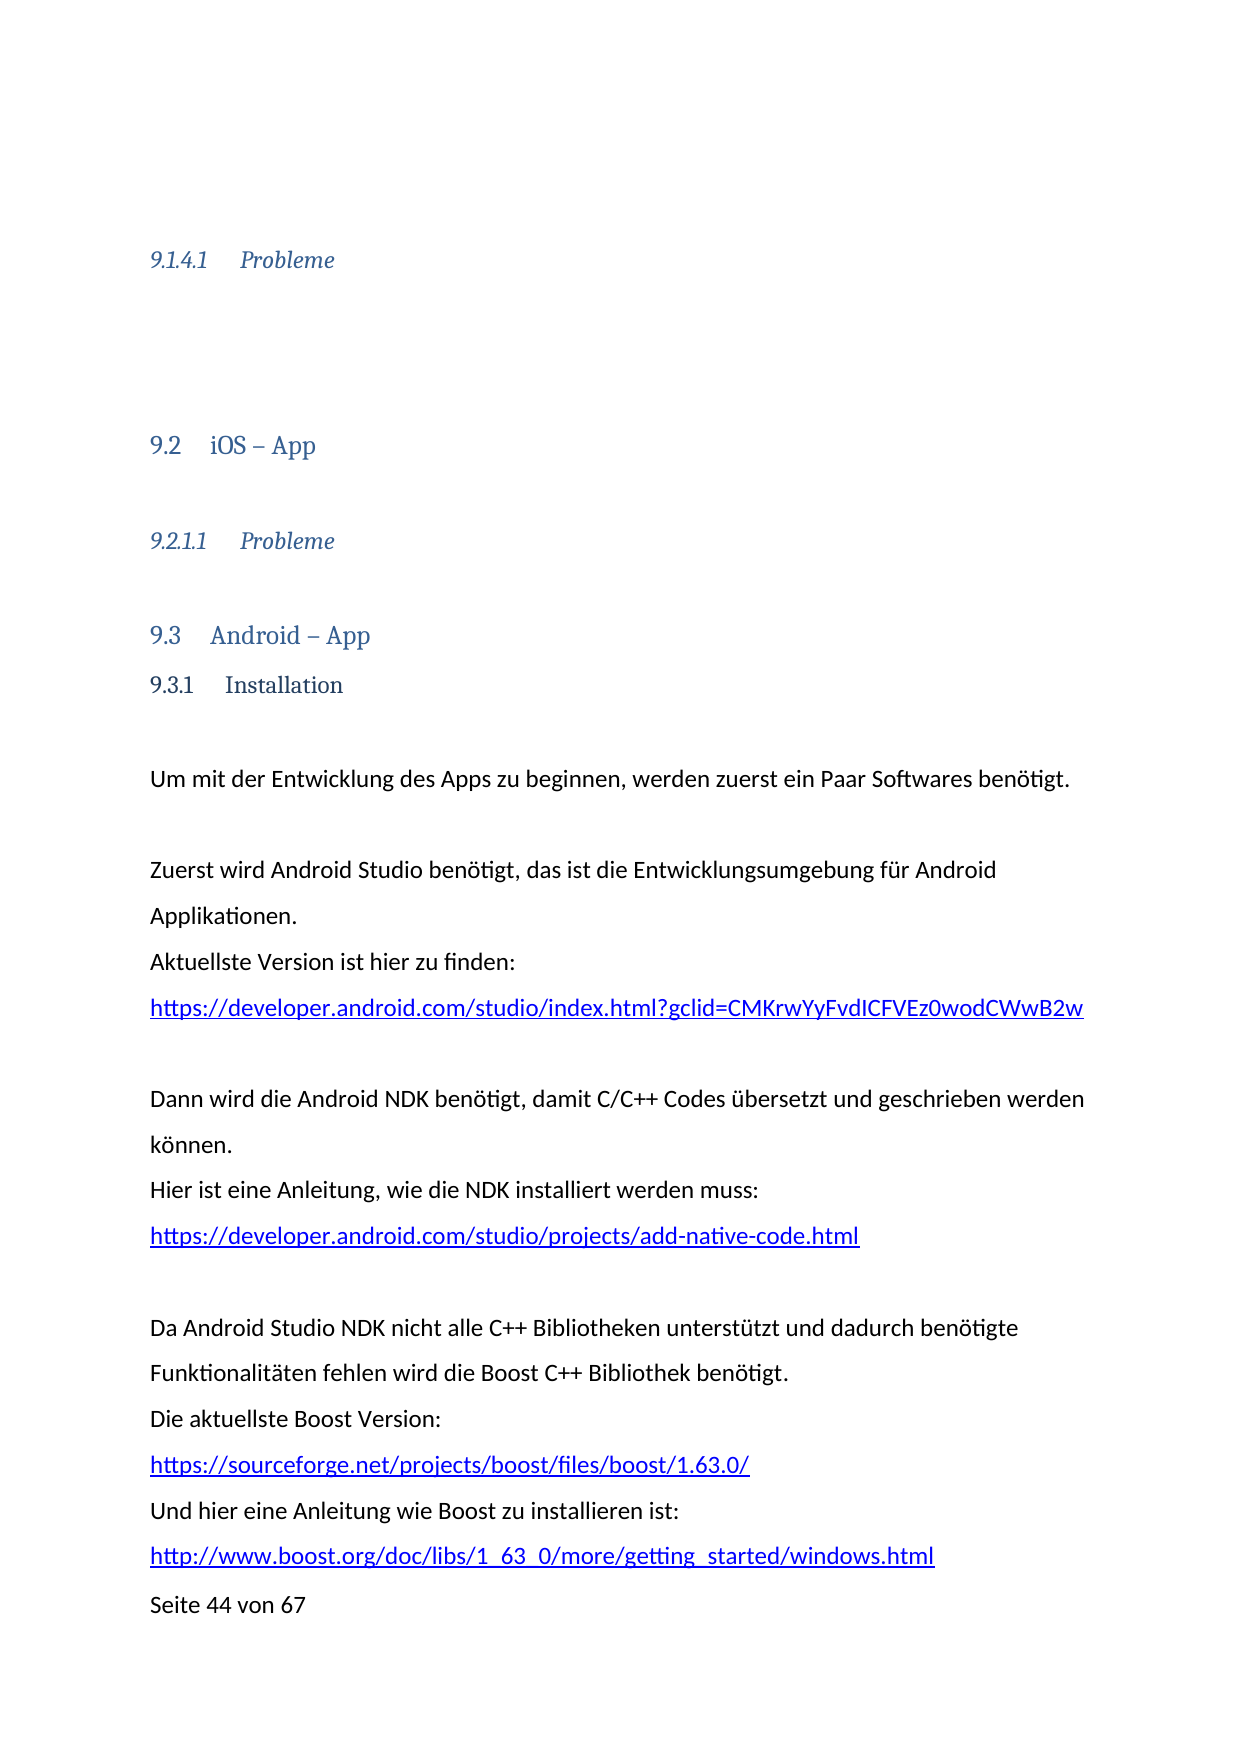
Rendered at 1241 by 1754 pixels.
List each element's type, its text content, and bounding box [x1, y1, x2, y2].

subtitle iOS – App [150, 430, 1090, 461]
text Dann wird die Android NDK benötigt, damit C/C++ Codes übersetzt und geschrieben werden können. [150, 1083, 1090, 1159]
subtitle Installation [150, 671, 1090, 699]
text Um mit der Entwicklung des Apps zu beginnen, werden zuerst ein Paar Softwares benötigt. [150, 763, 1090, 794]
text Die aktuellste Boost Version: [150, 1403, 1090, 1434]
text Aktuellste Version ist hier zu finden: [150, 946, 1090, 977]
text Und hier eine Anleitung wie Boost zu installieren ist: [150, 1495, 1090, 1525]
subtitle Android – App [150, 620, 1090, 651]
text Da Android Studio NDK nicht alle C++ Bibliotheken unterstützt und dadurch benötigte Funktionalitäten fehlen wird die Boost C++ Bibliothek benötigt. [150, 1312, 1090, 1388]
text http://www.boost.org/doc/libs/1_63_0/more/getting_started/windows.html [150, 1541, 1090, 1571]
subtitle Probleme [150, 527, 1090, 555]
text Zuerst wird Android Studio benötigt, das ist die Entwicklungsumgebung für Android Applikationen. [150, 854, 1090, 931]
text https://sourceforge.net/projects/boost/files/boost/1.63.0/ [150, 1449, 1090, 1479]
text https://developer.android.com/studio/index.html?gclid=CMKrwYyFvdICFVEz0wodCWwB2w [150, 992, 1090, 1022]
subtitle Probleme [150, 246, 1090, 274]
text https://developer.android.com/studio/projects/add-native-code.html [150, 1220, 1090, 1251]
text Hier ist eine Anleitung, wie die NDK installiert werden muss: [150, 1175, 1090, 1205]
